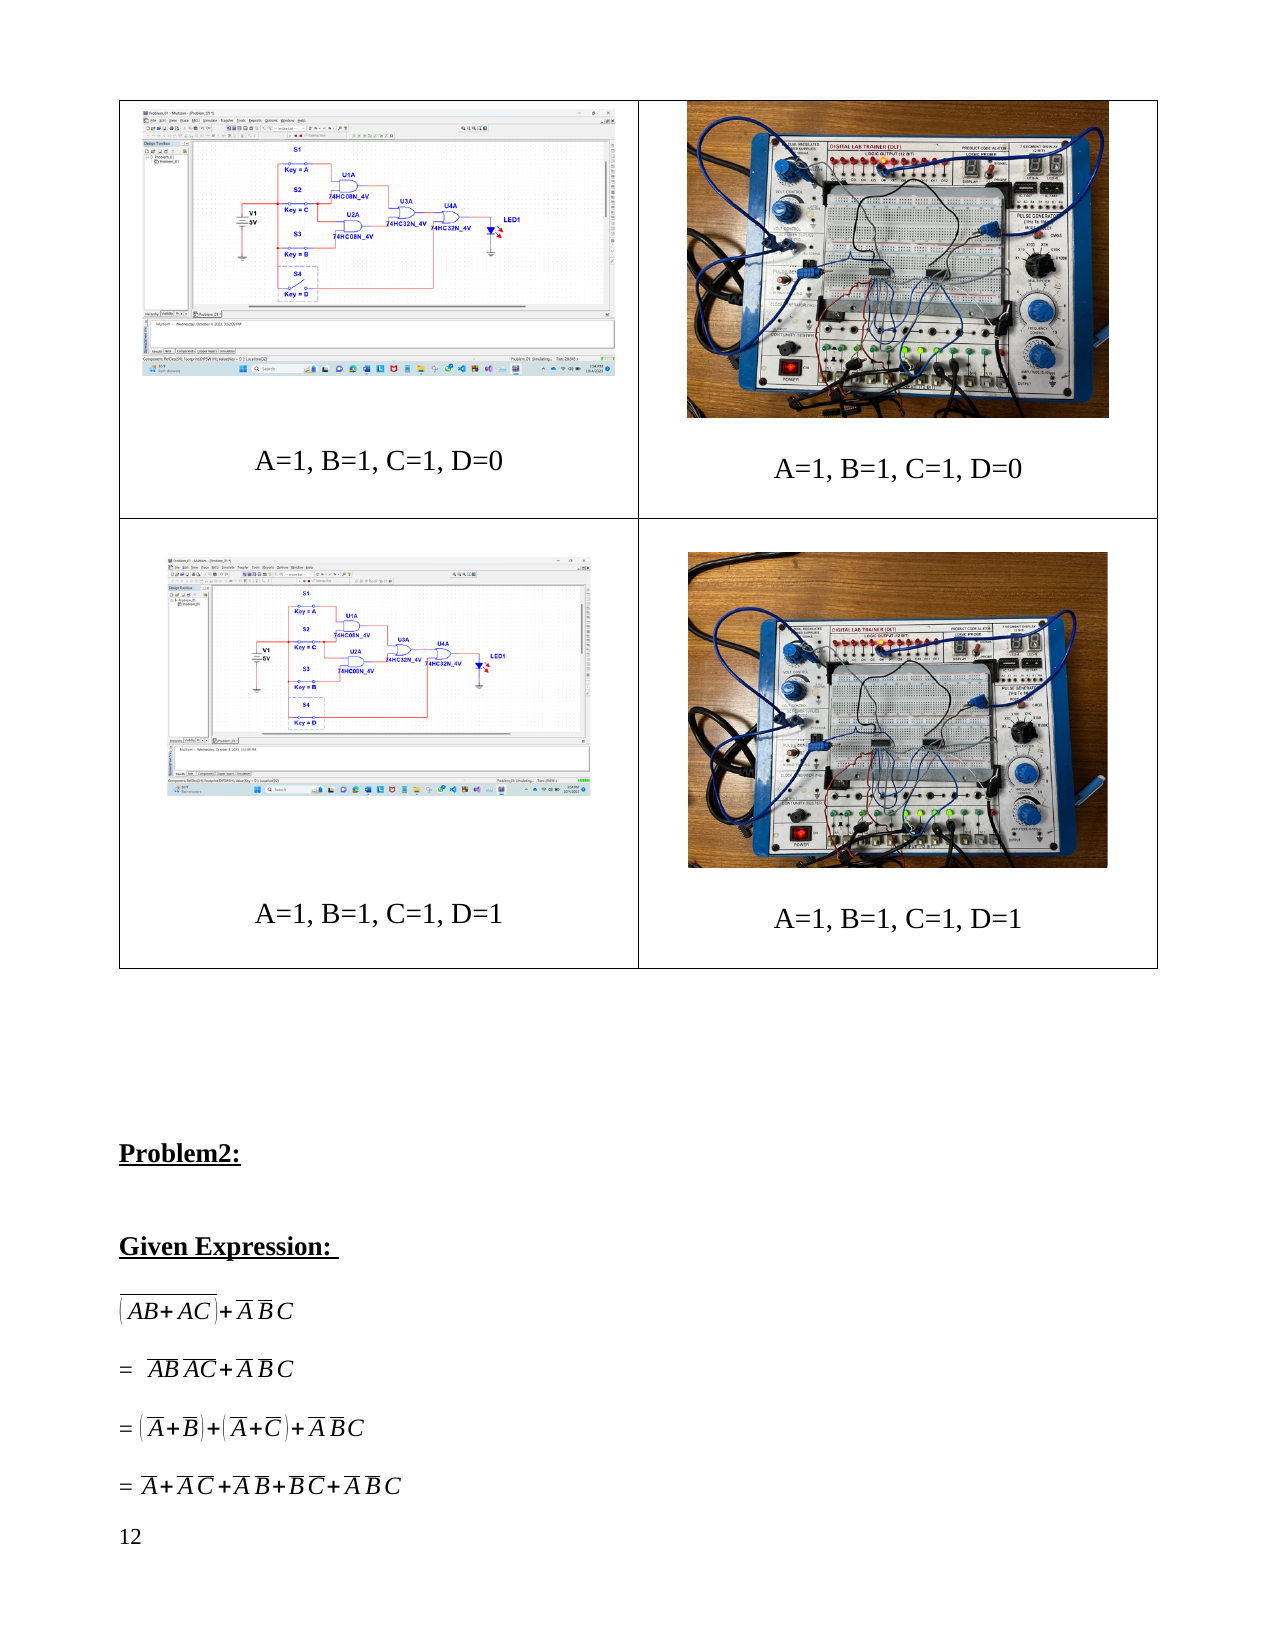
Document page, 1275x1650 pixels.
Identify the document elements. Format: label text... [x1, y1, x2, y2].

subtitle Given Expression: [119, 1230, 1158, 1261]
subtitle = [119, 1355, 1158, 1384]
table_cell A=1, B=1, C=1, D=1 [639, 519, 1157, 968]
picture [142, 109, 616, 376]
picture [687, 101, 1109, 418]
subtitle Problem2: [119, 1137, 1158, 1168]
table_cell A=1, B=1, C=1, D=1 [120, 519, 638, 968]
subtitle = [119, 1413, 1158, 1443]
picture [167, 557, 591, 796]
table_cell A=1, B=1, C=1, D=0 [639, 101, 1157, 518]
table_cell A=1, B=1, C=1, D=0 [120, 101, 638, 518]
picture [688, 552, 1108, 868]
subtitle = [119, 1472, 1158, 1501]
